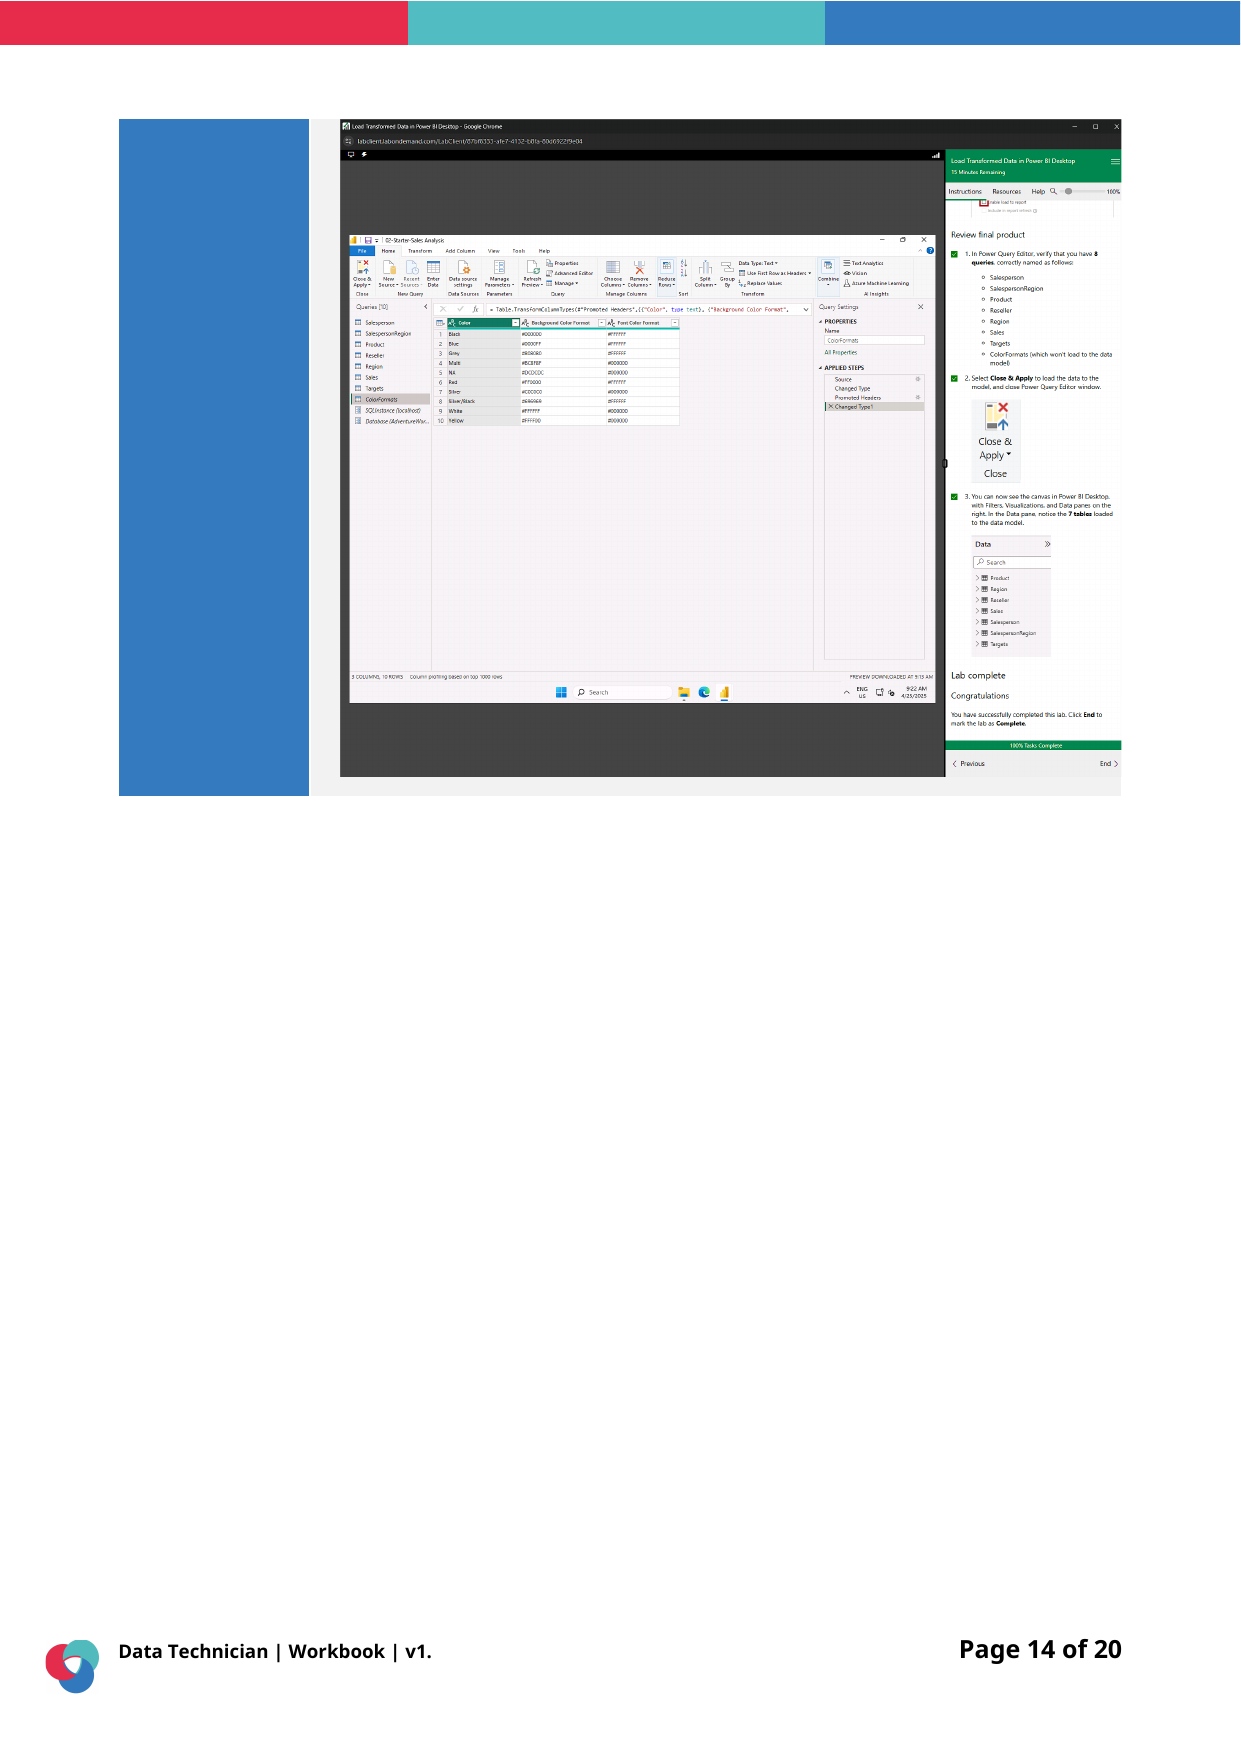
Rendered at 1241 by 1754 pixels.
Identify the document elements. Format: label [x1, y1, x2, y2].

picture [45, 1640, 100, 1694]
table_header [119, 119, 309, 796]
table_header [311, 119, 1121, 796]
